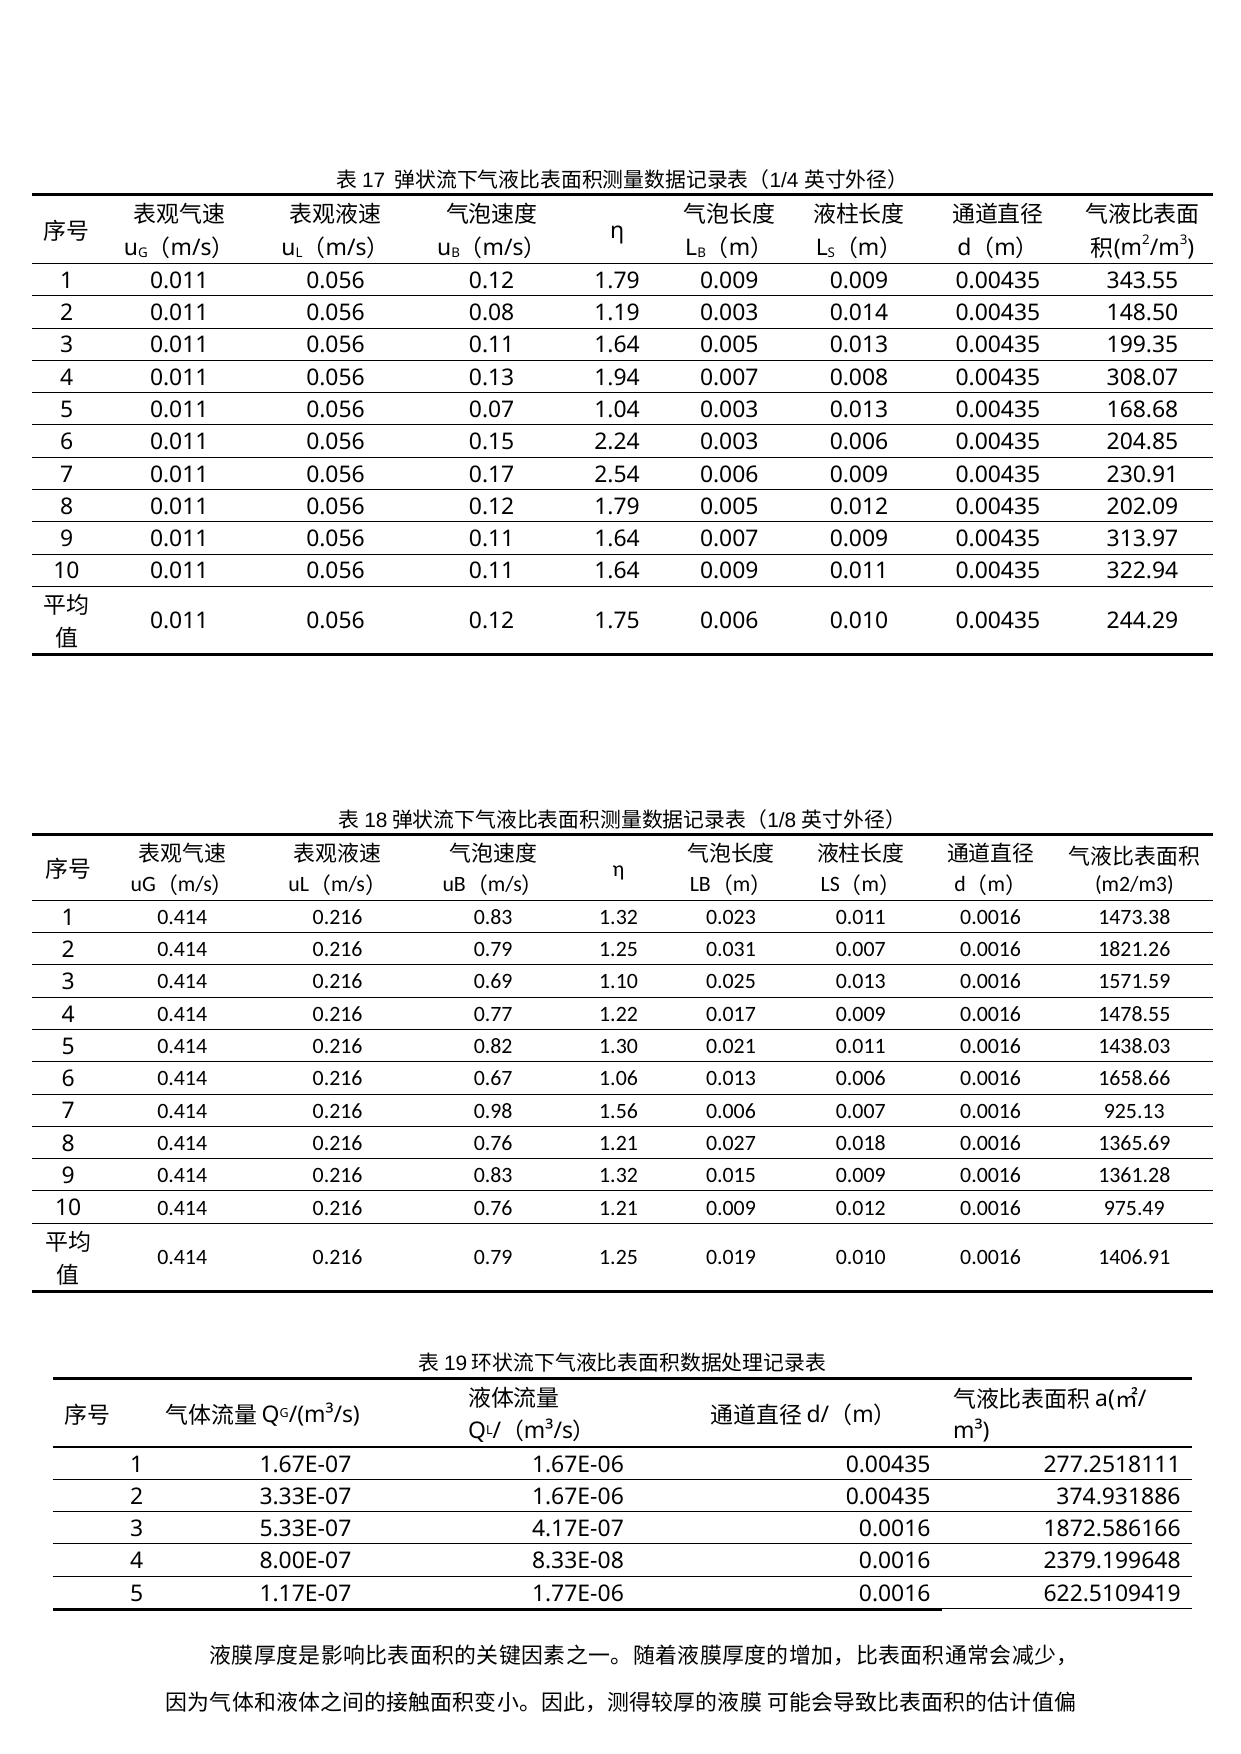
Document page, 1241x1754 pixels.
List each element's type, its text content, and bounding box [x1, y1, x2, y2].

table_cell 0.216 [260, 965, 415, 997]
table_cell 0.216 [260, 1191, 415, 1223]
table_cell 5 [32, 1030, 104, 1061]
table_cell 0.011 [101, 522, 257, 553]
table_header η [571, 836, 666, 900]
table_cell 0.011 [796, 901, 926, 932]
table_cell 0.216 [260, 933, 415, 964]
table_cell 0.056 [257, 393, 413, 424]
table_cell 0.79 [415, 1224, 571, 1290]
table_cell 1.77E-06 [457, 1577, 699, 1608]
table_cell 0.011 [101, 296, 257, 327]
table_cell 0.414 [104, 1062, 260, 1093]
table_cell 10 [32, 555, 101, 586]
table_cell 168.68 [1072, 393, 1213, 424]
table_cell 199.35 [1072, 329, 1213, 360]
table_cell 0.414 [104, 1095, 260, 1126]
text 表 17 弹状流下气液比表面积测量数据记录表（1/4 英寸外径） [56, 163, 1188, 193]
table_cell 1.67E-06 [457, 1480, 699, 1511]
table_cell 2 [53, 1480, 154, 1511]
text 表 18 弹状流下气液比表面积测量数据记录表（1/8 英寸外径） [56, 803, 1188, 833]
table_cell 4 [53, 1544, 154, 1576]
table_cell 8.00E-07 [154, 1544, 457, 1576]
table_cell 0.013 [794, 329, 924, 360]
table_header 气液比表面积a(㎡/m³) [942, 1380, 1192, 1446]
table_cell 0.00435 [924, 490, 1072, 521]
table_cell 0.216 [260, 1062, 415, 1093]
table_cell 平均值 [32, 1224, 104, 1290]
table_cell 0.011 [101, 458, 257, 489]
table_cell 0.0016 [926, 965, 1055, 997]
table_cell 0.76 [415, 1191, 571, 1223]
table_cell 5 [32, 393, 101, 424]
table_header 通道直径d/（m） [699, 1380, 942, 1446]
table_cell 0.007 [664, 522, 794, 553]
table_header 序号 [32, 196, 101, 263]
table_cell 0.011 [101, 425, 257, 457]
table_cell 244.29 [1072, 587, 1213, 653]
table_cell 0.414 [104, 965, 260, 997]
table_cell 0.012 [796, 1191, 926, 1223]
table_cell 0.009 [664, 555, 794, 586]
table_cell 1.30 [571, 1030, 666, 1061]
table_cell 0.006 [664, 458, 794, 489]
table_cell 2 [32, 933, 104, 964]
table_cell 1.21 [571, 1191, 666, 1223]
table_header 通道直径d（m） [924, 196, 1072, 263]
table_cell 277.2518111 [942, 1448, 1192, 1479]
table_header 表观气速uG（m/s） [101, 196, 257, 263]
table_header 表观液速uL（m/s） [257, 196, 413, 263]
table_cell 0.00435 [924, 425, 1072, 457]
table_cell 0.216 [260, 1159, 415, 1190]
table_header 序号 [53, 1380, 154, 1446]
table_cell 0.00435 [924, 361, 1072, 392]
table_cell 0.00435 [924, 522, 1072, 553]
table_cell 0.056 [257, 425, 413, 457]
table_cell 3 [32, 329, 101, 360]
table_cell 0.018 [796, 1127, 926, 1158]
table_cell 1.10 [571, 965, 666, 997]
table_cell 0.00435 [924, 296, 1072, 327]
table_cell 1.32 [571, 1159, 666, 1190]
table_cell 0.008 [794, 361, 924, 392]
table_cell 0.414 [104, 1127, 260, 1158]
table_cell 0.00435 [924, 329, 1072, 360]
table_cell 1361.28 [1055, 1159, 1213, 1190]
table_cell 4.17E-07 [457, 1512, 699, 1543]
table_cell 0.0016 [926, 901, 1055, 932]
table_cell 0.025 [666, 965, 796, 997]
table_header 气液比表面积(m2/m3) [1055, 836, 1213, 900]
table_header 序号 [32, 836, 104, 900]
table_cell 0.019 [666, 1224, 796, 1290]
table_cell 343.55 [1072, 264, 1213, 295]
table_cell 0.056 [257, 587, 413, 653]
table_cell 0.015 [666, 1159, 796, 1190]
table_cell 0.010 [796, 1224, 926, 1290]
table_cell 1.19 [570, 296, 664, 327]
table_cell 0.006 [796, 1062, 926, 1093]
table_cell 0.00435 [699, 1448, 942, 1479]
table_cell 0.0016 [926, 933, 1055, 964]
table_cell 0.0016 [926, 1159, 1055, 1190]
table_cell 202.09 [1072, 490, 1213, 521]
table_cell 1438.03 [1055, 1030, 1213, 1061]
table_cell 7 [32, 458, 101, 489]
table_cell 0.031 [666, 933, 796, 964]
table_cell 0.013 [794, 393, 924, 424]
table_cell 0.009 [664, 264, 794, 295]
table_cell 6 [32, 1062, 104, 1093]
table_cell 0.027 [666, 1127, 796, 1158]
table_cell 0.056 [257, 522, 413, 553]
table_cell 1.22 [571, 998, 666, 1029]
table_cell 0.003 [664, 425, 794, 457]
table_cell 0.009 [794, 264, 924, 295]
table_cell 0.69 [415, 965, 571, 997]
table_cell 4 [32, 361, 101, 392]
table_cell 2379.199648 [942, 1544, 1192, 1576]
table_cell 0.006 [794, 425, 924, 457]
table_cell 0.77 [415, 998, 571, 1029]
table_cell 0.011 [796, 1030, 926, 1061]
table_cell 0.79 [415, 933, 571, 964]
table_cell 0.056 [257, 329, 413, 360]
table_cell 1.64 [570, 329, 664, 360]
table_cell 0.00435 [924, 393, 1072, 424]
table_cell 0.011 [101, 393, 257, 424]
table_cell 0.009 [794, 458, 924, 489]
table_cell 2.24 [570, 425, 664, 457]
table_cell 0.11 [413, 555, 570, 586]
table_cell 0.007 [796, 1095, 926, 1126]
table_cell 1.79 [570, 264, 664, 295]
table_cell 5 [53, 1577, 154, 1608]
table_cell 0.12 [413, 587, 570, 653]
table_header 气体流量QG/(m³/s) [154, 1380, 457, 1446]
table_cell 0.414 [104, 1224, 260, 1290]
table_cell 0.216 [260, 1030, 415, 1061]
table_cell 1.79 [570, 490, 664, 521]
table_cell 0.216 [260, 998, 415, 1029]
table_cell 9 [32, 522, 101, 553]
table_cell 0.017 [666, 998, 796, 1029]
table_cell 148.50 [1072, 296, 1213, 327]
table_cell 1658.66 [1055, 1062, 1213, 1093]
table_cell 1.64 [570, 555, 664, 586]
table_cell 0.0016 [699, 1512, 942, 1543]
table_cell 1406.91 [1055, 1224, 1213, 1290]
table_cell 0.414 [104, 1159, 260, 1190]
table_cell 0.12 [413, 490, 570, 521]
table_cell 5.33E-07 [154, 1512, 457, 1543]
table_cell 0.414 [104, 933, 260, 964]
table_cell 9 [32, 1159, 104, 1190]
table_cell 0.013 [796, 965, 926, 997]
table_cell 1.25 [571, 1224, 666, 1290]
table_cell 0.0016 [926, 1095, 1055, 1126]
table_cell 0.216 [260, 1224, 415, 1290]
table_cell 0.216 [260, 901, 415, 932]
table_cell 0.005 [664, 490, 794, 521]
table_cell 1478.55 [1055, 998, 1213, 1029]
table_cell 8 [32, 1127, 104, 1158]
table_header 气泡速度uB（m/s） [413, 196, 570, 263]
table_cell 622.5109419 [942, 1577, 1192, 1608]
table_cell 0.0016 [926, 1191, 1055, 1223]
table_cell 3 [53, 1512, 154, 1543]
table_cell 0.056 [257, 296, 413, 327]
table_cell 322.94 [1072, 555, 1213, 586]
table_cell 204.85 [1072, 425, 1213, 457]
table_cell 0.00435 [924, 458, 1072, 489]
table_header 表观液速uL（m/s） [260, 836, 415, 900]
table_cell 0.0016 [926, 1030, 1055, 1061]
table_cell 0.011 [101, 555, 257, 586]
table_cell 1473.38 [1055, 901, 1213, 932]
text 表 19 环状流下气液比表面积数据处理记录表 [56, 1347, 1188, 1377]
table_cell 0.08 [413, 296, 570, 327]
table_header 液柱长度LS（m） [794, 196, 924, 263]
table_cell 1 [32, 264, 101, 295]
table_cell 1.06 [571, 1062, 666, 1093]
table_cell 0.013 [666, 1062, 796, 1093]
table_cell 0.056 [257, 264, 413, 295]
table_cell 0.011 [101, 490, 257, 521]
table_cell 0.007 [796, 933, 926, 964]
table_header 气泡长度LB（m） [666, 836, 796, 900]
table_cell 0.014 [794, 296, 924, 327]
table_header 通道直径d（m） [926, 836, 1055, 900]
table_cell 0.009 [794, 522, 924, 553]
table_header 表观气速uG（m/s） [104, 836, 260, 900]
table_cell 1.75 [570, 587, 664, 653]
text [166, 1638, 1079, 1717]
table_cell 0.11 [413, 329, 570, 360]
table_cell 0.0016 [926, 1062, 1055, 1093]
table_cell 0.17 [413, 458, 570, 489]
table_cell 1.21 [571, 1127, 666, 1158]
table_cell 0.76 [415, 1127, 571, 1158]
table_cell 0.0016 [699, 1577, 942, 1608]
table_cell 0.011 [101, 361, 257, 392]
table_cell 10 [32, 1191, 104, 1223]
table_cell 0.00435 [699, 1480, 942, 1511]
table_cell 0.00435 [924, 587, 1072, 653]
table_cell 0.006 [664, 587, 794, 653]
table_cell 8.33E-08 [457, 1544, 699, 1576]
table_cell 0.009 [666, 1191, 796, 1223]
table_cell 1.04 [570, 393, 664, 424]
table_cell 0.13 [413, 361, 570, 392]
table_cell 3 [32, 965, 104, 997]
table_header 液体流量QL/（m³/s） [457, 1380, 699, 1446]
table_cell 0.11 [413, 522, 570, 553]
table_cell 0.005 [664, 329, 794, 360]
table_cell 1.94 [570, 361, 664, 392]
table_header 气泡长度LB（m） [664, 196, 794, 263]
table_cell 1.56 [571, 1095, 666, 1126]
table_cell 0.056 [257, 361, 413, 392]
table_cell 0.216 [260, 1127, 415, 1158]
table_cell 0.82 [415, 1030, 571, 1061]
table_cell 0.07 [413, 393, 570, 424]
table_cell 308.07 [1072, 361, 1213, 392]
table_cell 0.00435 [924, 555, 1072, 586]
table_cell 0.010 [794, 587, 924, 653]
table_cell 1 [32, 901, 104, 932]
table_cell 0.83 [415, 1159, 571, 1190]
table_cell 0.98 [415, 1095, 571, 1126]
table_cell 230.91 [1072, 458, 1213, 489]
table_cell 平均值 [32, 587, 101, 653]
table_cell 0.0016 [926, 998, 1055, 1029]
table_cell 925.13 [1055, 1095, 1213, 1126]
table_header η [570, 196, 664, 263]
table_cell 1.17E-07 [154, 1577, 457, 1608]
table_cell 0.021 [666, 1030, 796, 1061]
table_cell 0.15 [413, 425, 570, 457]
table_cell 1.67E-07 [154, 1448, 457, 1479]
table_cell 0.00435 [924, 264, 1072, 295]
table_header 气液比表面积(m2/m3) [1072, 196, 1213, 263]
table_cell 0.003 [664, 296, 794, 327]
table_cell 7 [32, 1095, 104, 1126]
table_cell 0.011 [101, 329, 257, 360]
table_cell 1 [53, 1448, 154, 1479]
table_cell 1365.69 [1055, 1127, 1213, 1158]
table_cell 1.32 [571, 901, 666, 932]
table_cell 1821.26 [1055, 933, 1213, 964]
table_header 气泡速度uB（m/s） [415, 836, 571, 900]
table_cell 8 [32, 490, 101, 521]
table_cell 1.67E-06 [457, 1448, 699, 1479]
table_cell 0.414 [104, 901, 260, 932]
table_cell 374.931886 [942, 1480, 1192, 1511]
table_cell 0.023 [666, 901, 796, 932]
table_cell 0.007 [664, 361, 794, 392]
table_cell 975.49 [1055, 1191, 1213, 1223]
table_cell 6 [32, 425, 101, 457]
table_cell 2 [32, 296, 101, 327]
table_cell 0.003 [664, 393, 794, 424]
table_cell 0.67 [415, 1062, 571, 1093]
table_cell 0.011 [794, 555, 924, 586]
table_cell 0.0016 [926, 1224, 1055, 1290]
table_cell 0.0016 [926, 1127, 1055, 1158]
table_cell 1.64 [570, 522, 664, 553]
table_cell 0.414 [104, 998, 260, 1029]
table_cell 0.009 [796, 998, 926, 1029]
table_cell 1571.59 [1055, 965, 1213, 997]
table_cell 0.414 [104, 1030, 260, 1061]
table_cell 0.011 [101, 587, 257, 653]
table_cell 0.006 [666, 1095, 796, 1126]
table_header 液柱长度LS（m） [796, 836, 926, 900]
table_cell 2.54 [570, 458, 664, 489]
table_cell 0.012 [794, 490, 924, 521]
table_cell 313.97 [1072, 522, 1213, 553]
table_cell 0.414 [104, 1191, 260, 1223]
table_cell 0.011 [101, 264, 257, 295]
table_cell 0.056 [257, 458, 413, 489]
table_cell 1.25 [571, 933, 666, 964]
table_cell 4 [32, 998, 104, 1029]
table_cell 0.0016 [699, 1544, 942, 1576]
table_cell 3.33E-07 [154, 1480, 457, 1511]
table_cell 0.83 [415, 901, 571, 932]
table_cell 0.056 [257, 490, 413, 521]
table_cell 0.009 [796, 1159, 926, 1190]
table_cell 1872.586166 [942, 1512, 1192, 1543]
table_cell 0.216 [260, 1095, 415, 1126]
table_cell 0.12 [413, 264, 570, 295]
table_cell 0.056 [257, 555, 413, 586]
